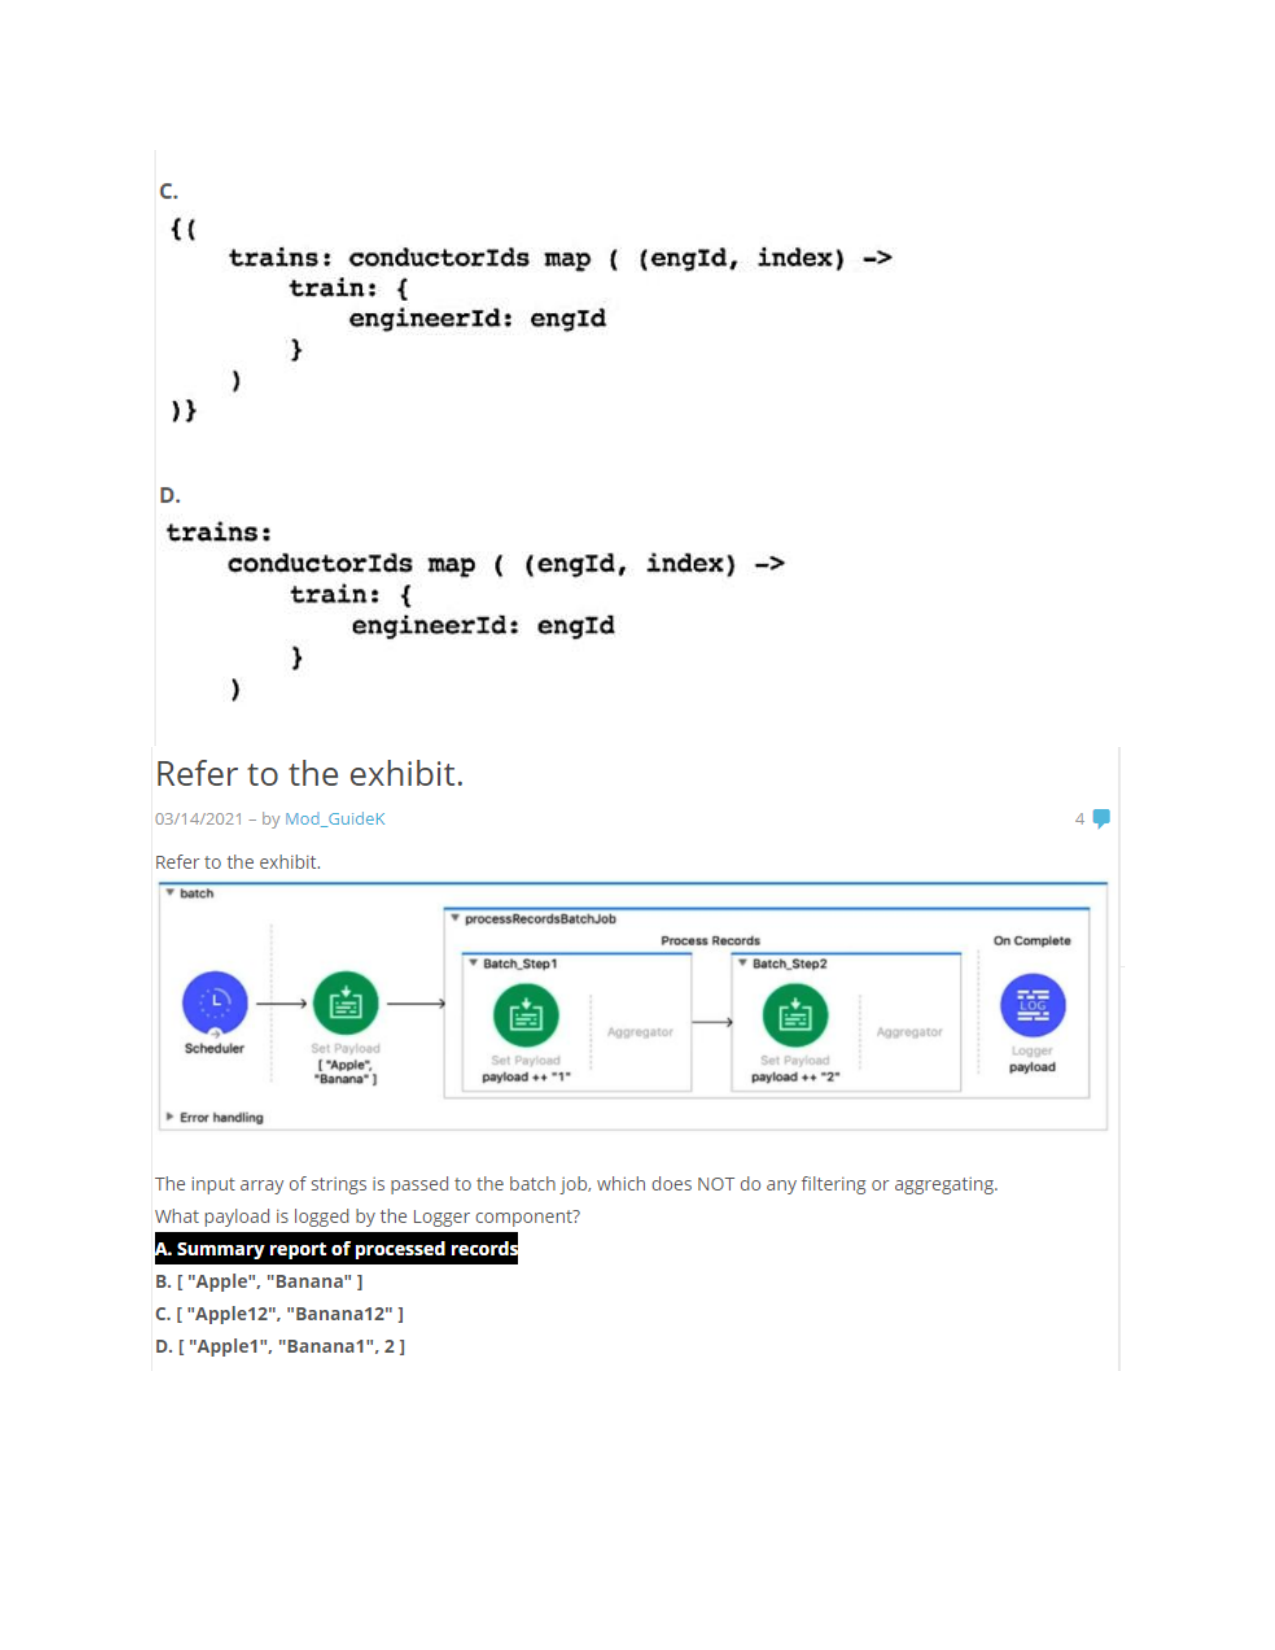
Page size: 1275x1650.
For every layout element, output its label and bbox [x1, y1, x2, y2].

picture [150, 150, 1027, 746]
picture [150, 747, 1125, 1371]
